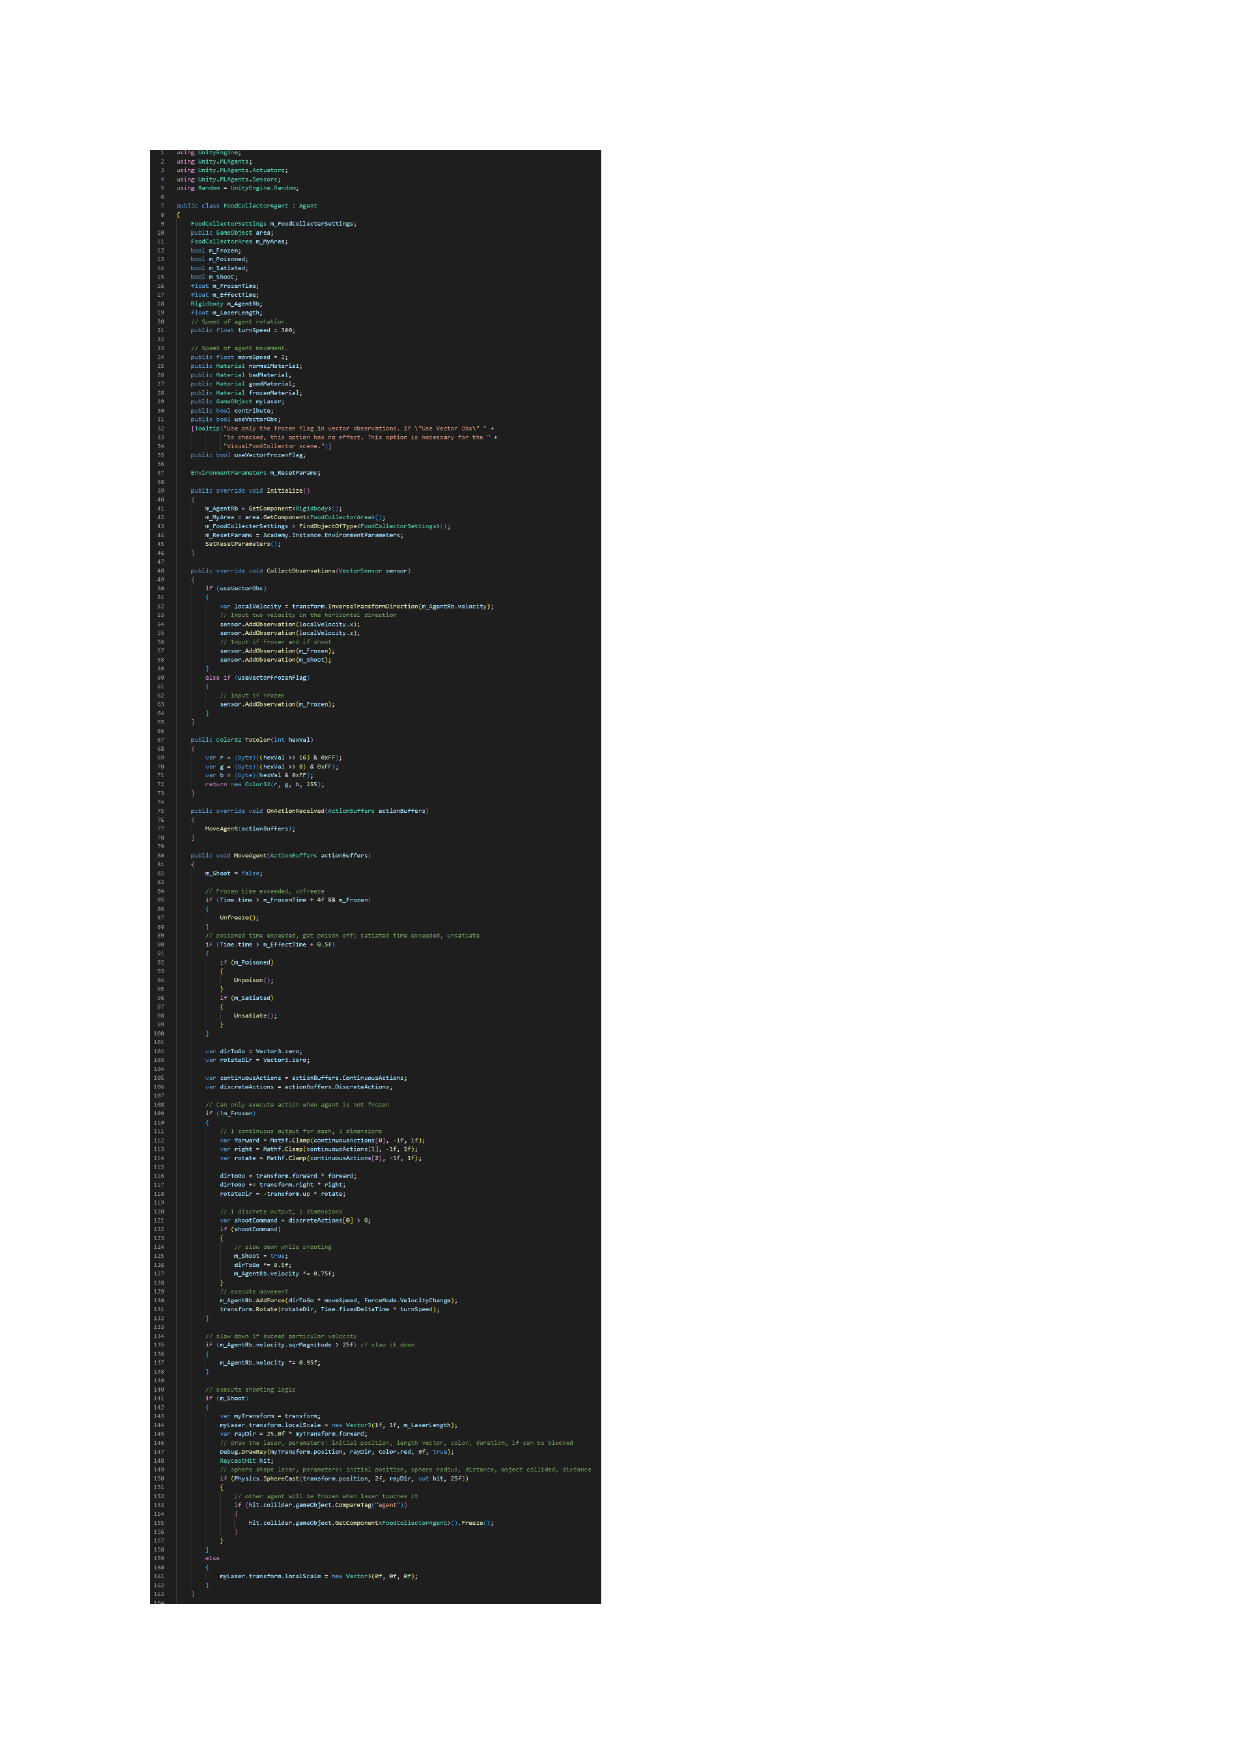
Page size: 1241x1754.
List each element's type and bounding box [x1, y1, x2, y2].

picture [150, 150, 602, 1604]
